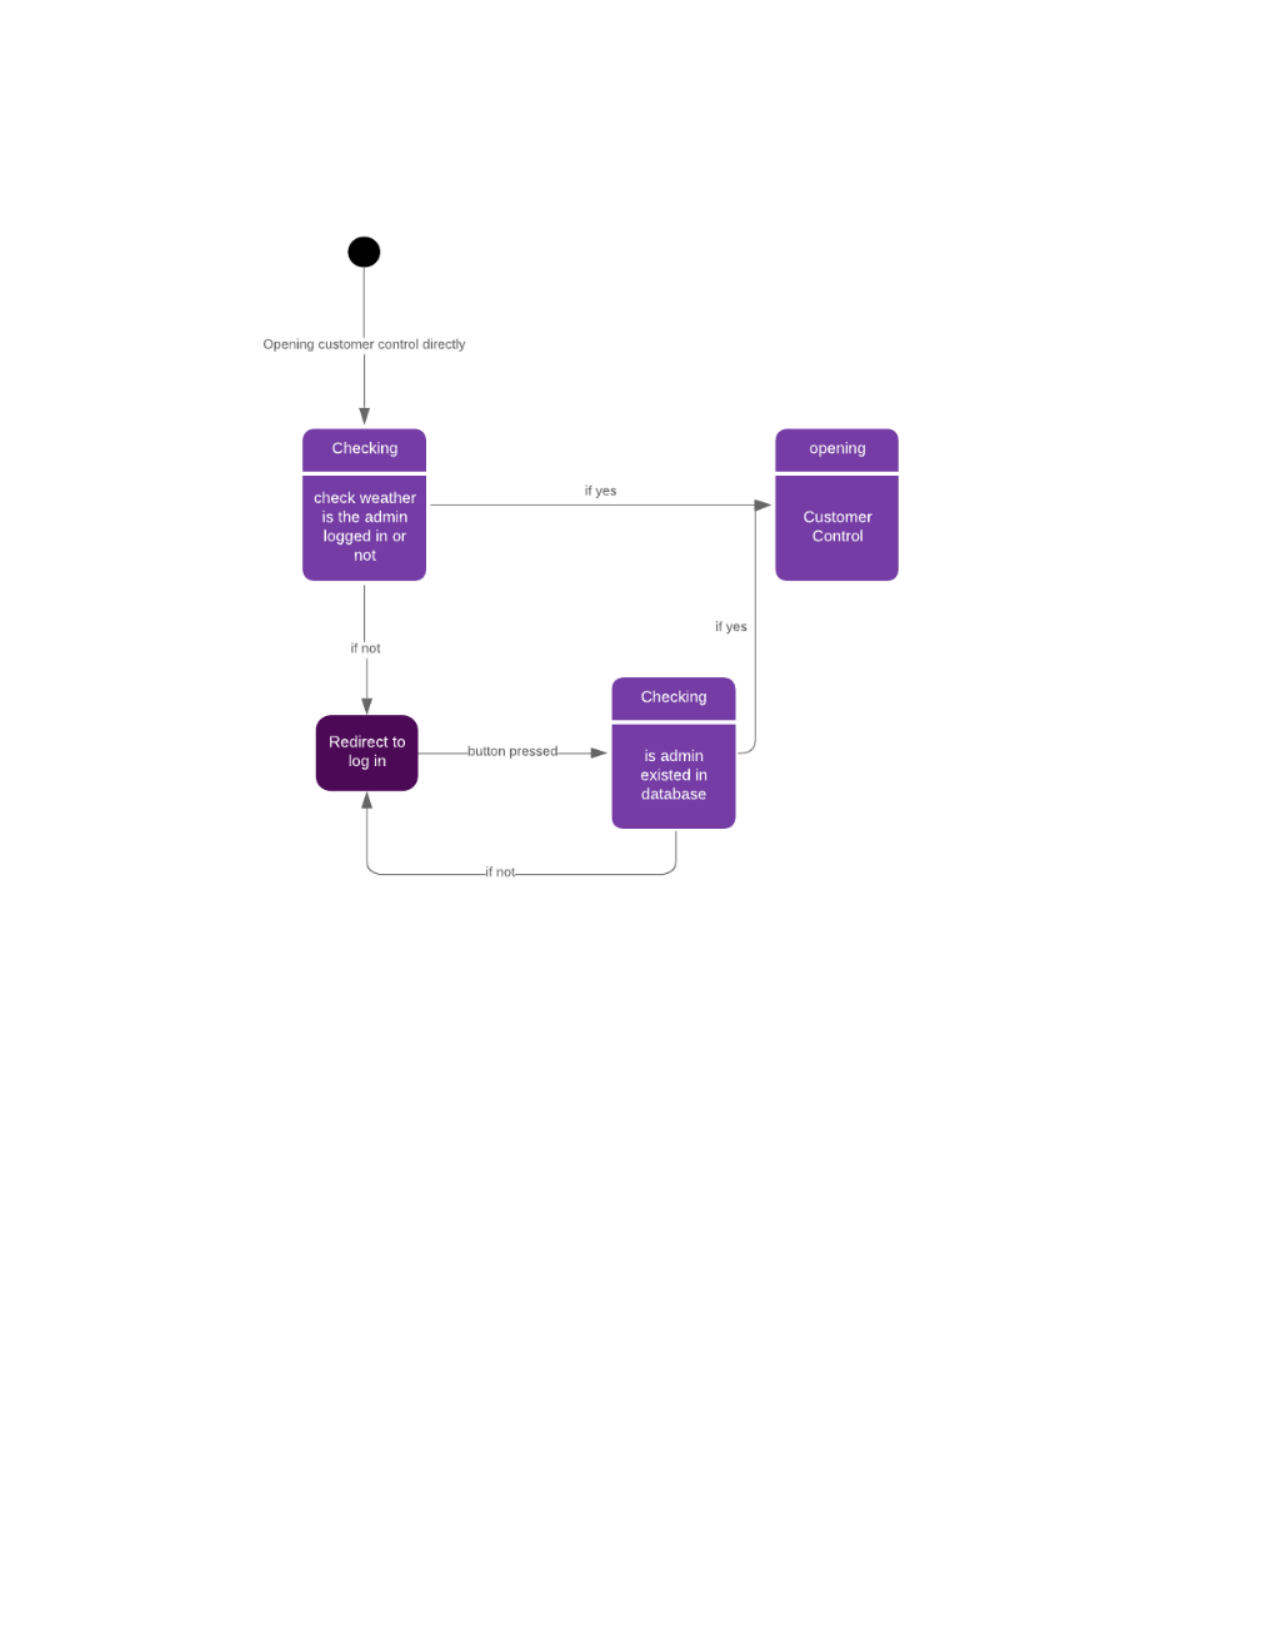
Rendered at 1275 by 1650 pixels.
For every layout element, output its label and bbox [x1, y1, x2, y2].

picture [225, 150, 919, 899]
